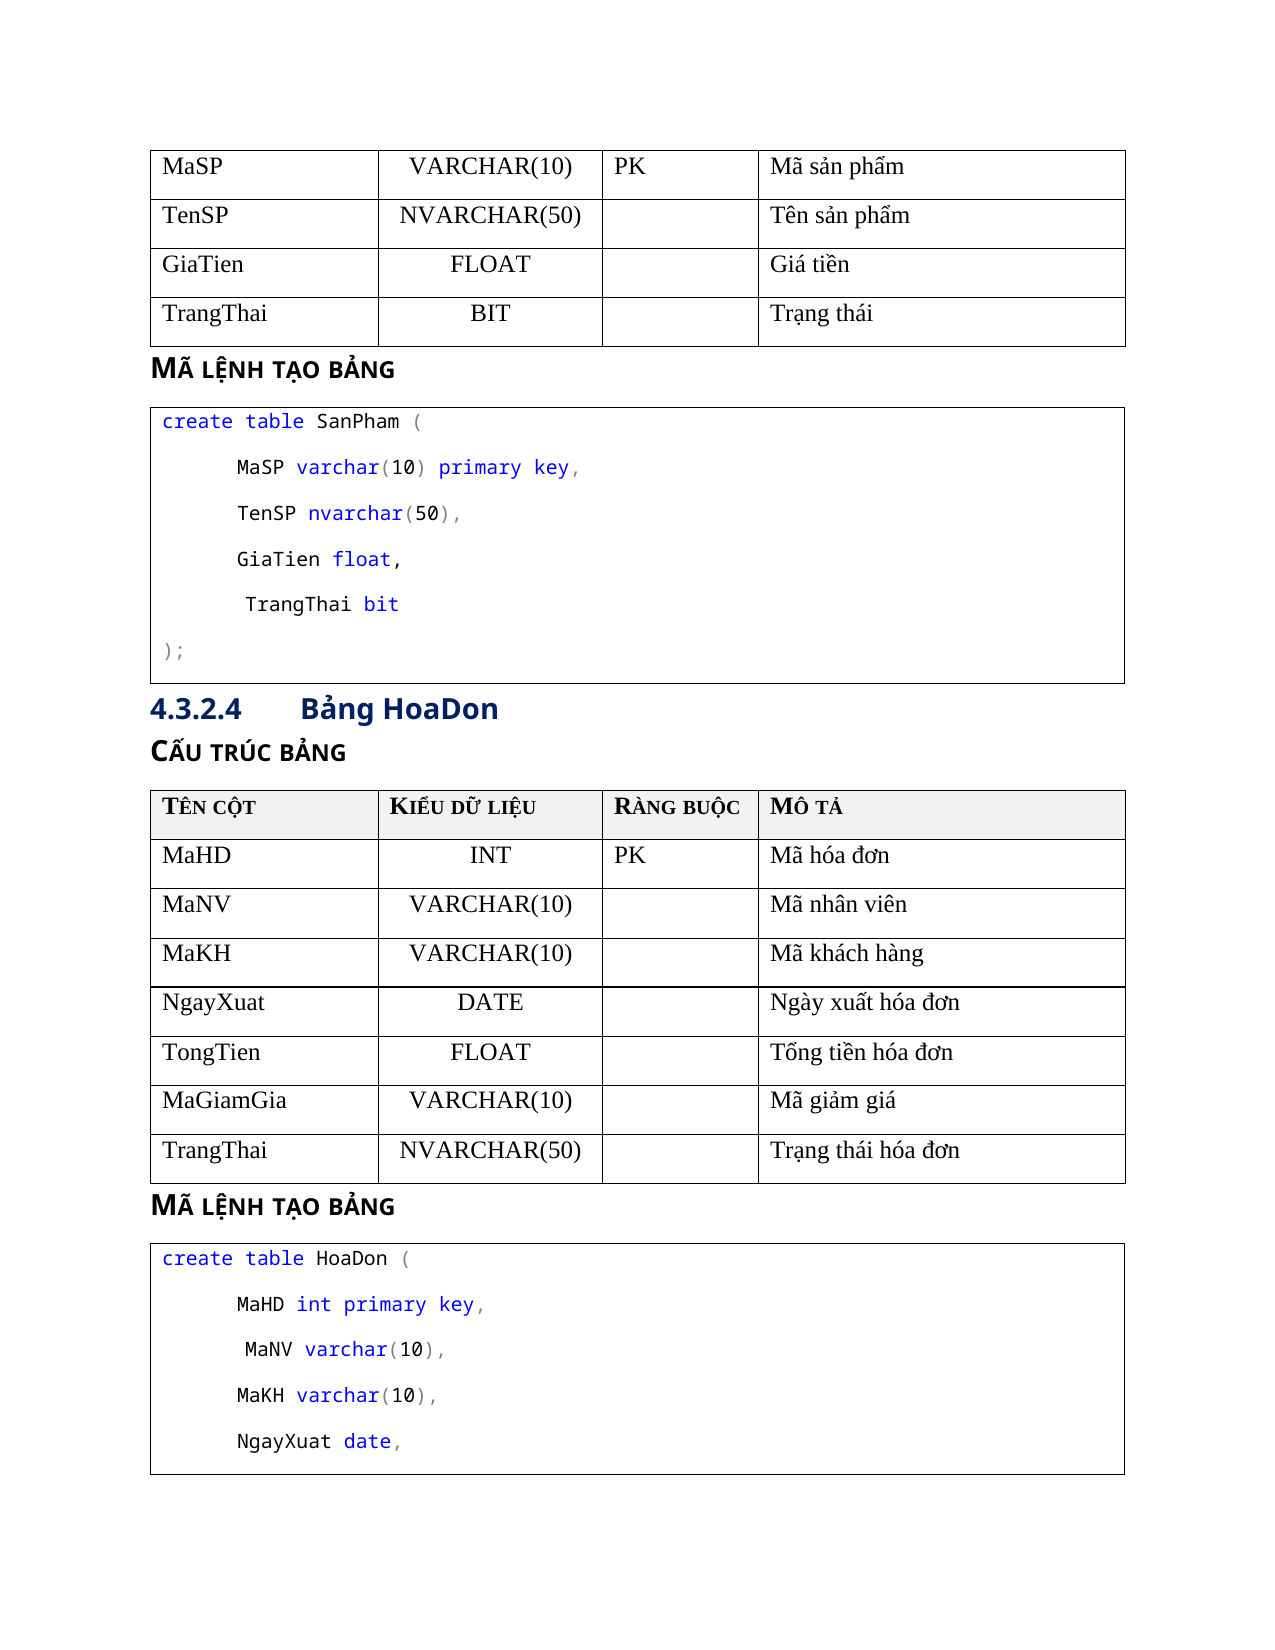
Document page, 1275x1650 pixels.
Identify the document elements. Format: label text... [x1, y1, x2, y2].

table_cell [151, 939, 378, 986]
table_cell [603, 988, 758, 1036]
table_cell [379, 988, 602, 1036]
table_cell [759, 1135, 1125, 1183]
text Mã lệnh tạo bảng [150, 347, 1125, 387]
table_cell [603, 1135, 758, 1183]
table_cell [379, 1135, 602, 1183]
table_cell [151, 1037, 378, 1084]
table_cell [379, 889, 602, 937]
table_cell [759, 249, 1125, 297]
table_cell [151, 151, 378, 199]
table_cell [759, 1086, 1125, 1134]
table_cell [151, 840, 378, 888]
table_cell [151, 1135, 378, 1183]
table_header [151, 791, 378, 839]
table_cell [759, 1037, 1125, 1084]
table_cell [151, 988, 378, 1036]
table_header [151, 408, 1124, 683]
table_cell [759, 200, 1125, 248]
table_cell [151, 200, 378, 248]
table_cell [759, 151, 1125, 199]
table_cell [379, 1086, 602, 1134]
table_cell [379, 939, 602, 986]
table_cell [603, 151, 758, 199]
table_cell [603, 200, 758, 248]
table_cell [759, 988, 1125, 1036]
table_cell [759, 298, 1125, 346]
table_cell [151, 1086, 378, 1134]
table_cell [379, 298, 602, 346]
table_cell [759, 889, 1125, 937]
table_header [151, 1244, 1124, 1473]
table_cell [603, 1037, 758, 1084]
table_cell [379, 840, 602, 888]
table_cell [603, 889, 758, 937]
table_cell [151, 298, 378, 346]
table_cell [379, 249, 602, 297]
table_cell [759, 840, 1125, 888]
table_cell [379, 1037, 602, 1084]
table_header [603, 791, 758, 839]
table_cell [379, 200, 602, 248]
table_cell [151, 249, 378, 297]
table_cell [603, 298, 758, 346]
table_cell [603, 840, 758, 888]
text Mã lệnh tạo bảng [150, 1184, 1125, 1223]
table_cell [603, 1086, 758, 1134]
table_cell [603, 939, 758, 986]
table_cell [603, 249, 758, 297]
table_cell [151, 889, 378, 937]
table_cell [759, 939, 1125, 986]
subtitle Bảng HoaDon [150, 688, 1125, 728]
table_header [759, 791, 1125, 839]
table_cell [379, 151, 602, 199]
text Cấu trúc bảng [150, 731, 1125, 770]
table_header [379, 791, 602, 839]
